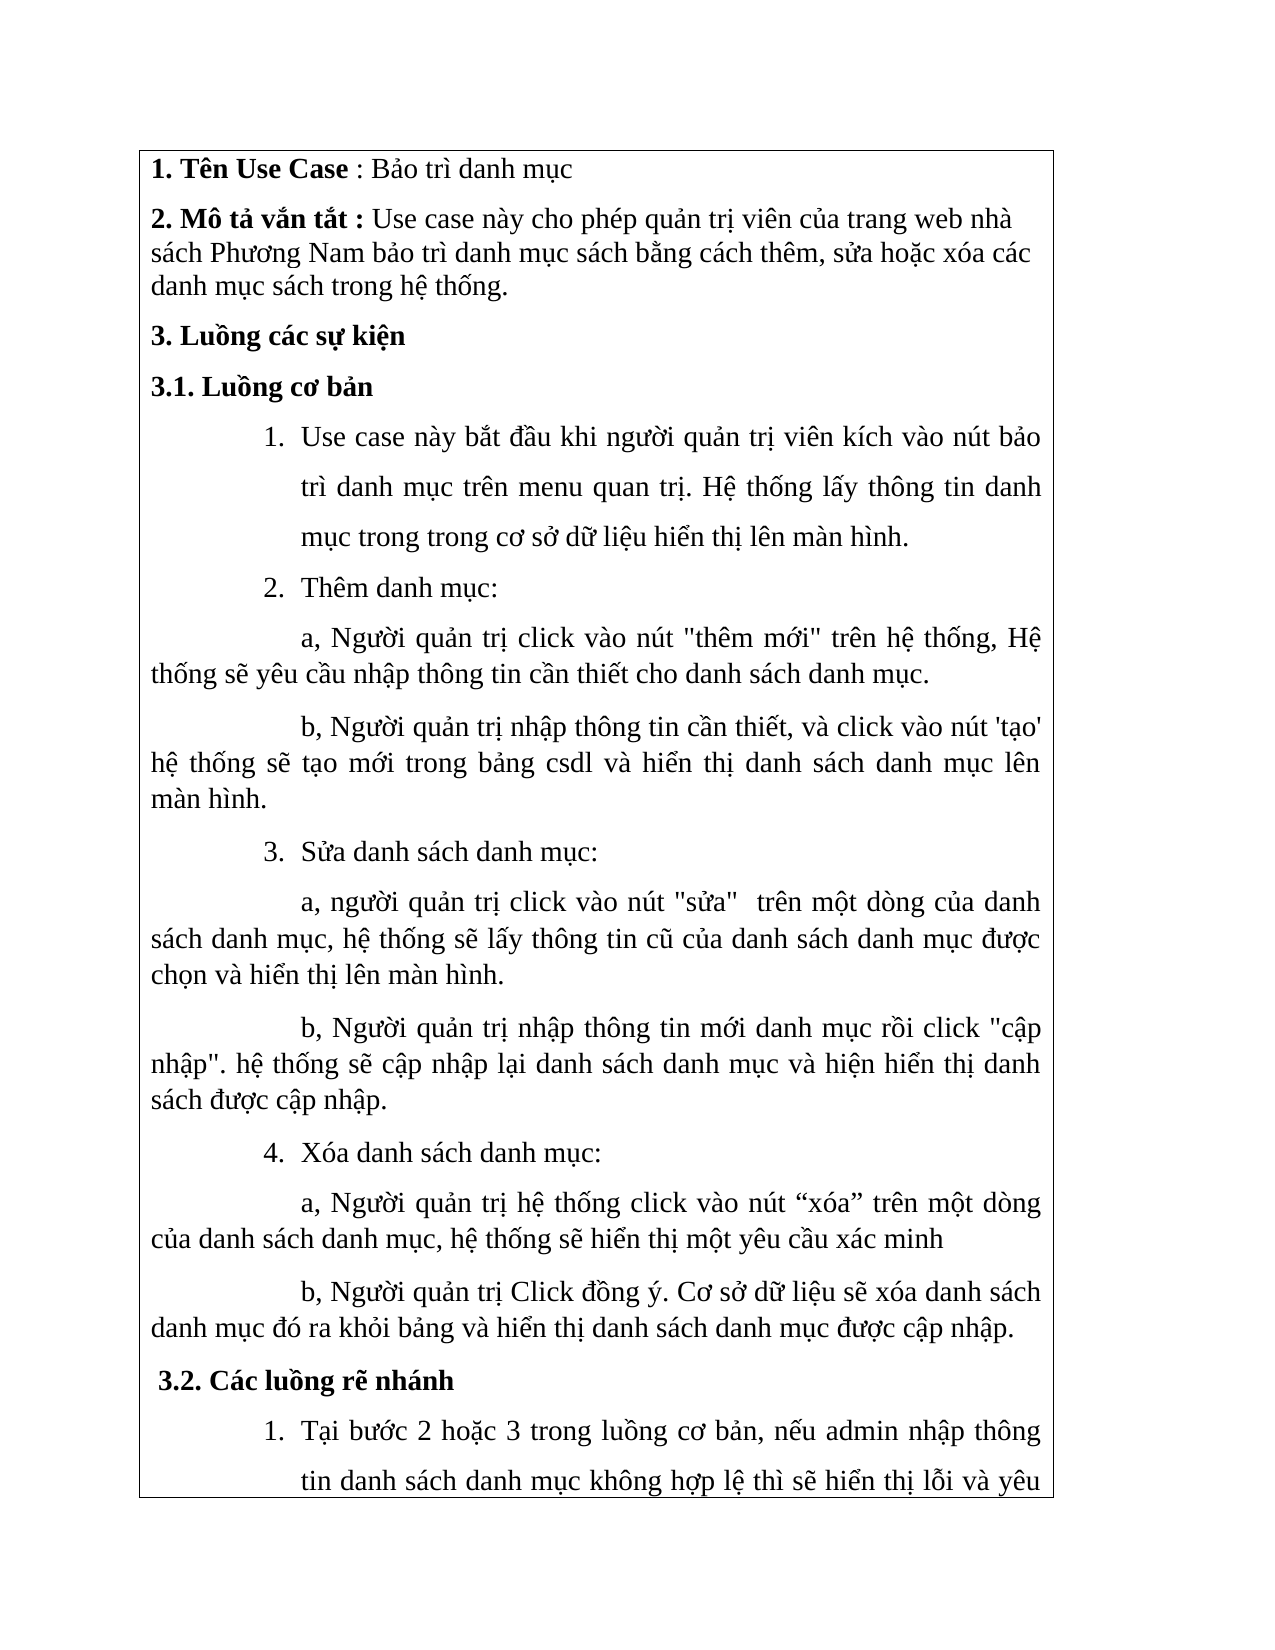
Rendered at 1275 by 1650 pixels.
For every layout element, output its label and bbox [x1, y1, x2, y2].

table_header [140, 151, 1053, 1497]
